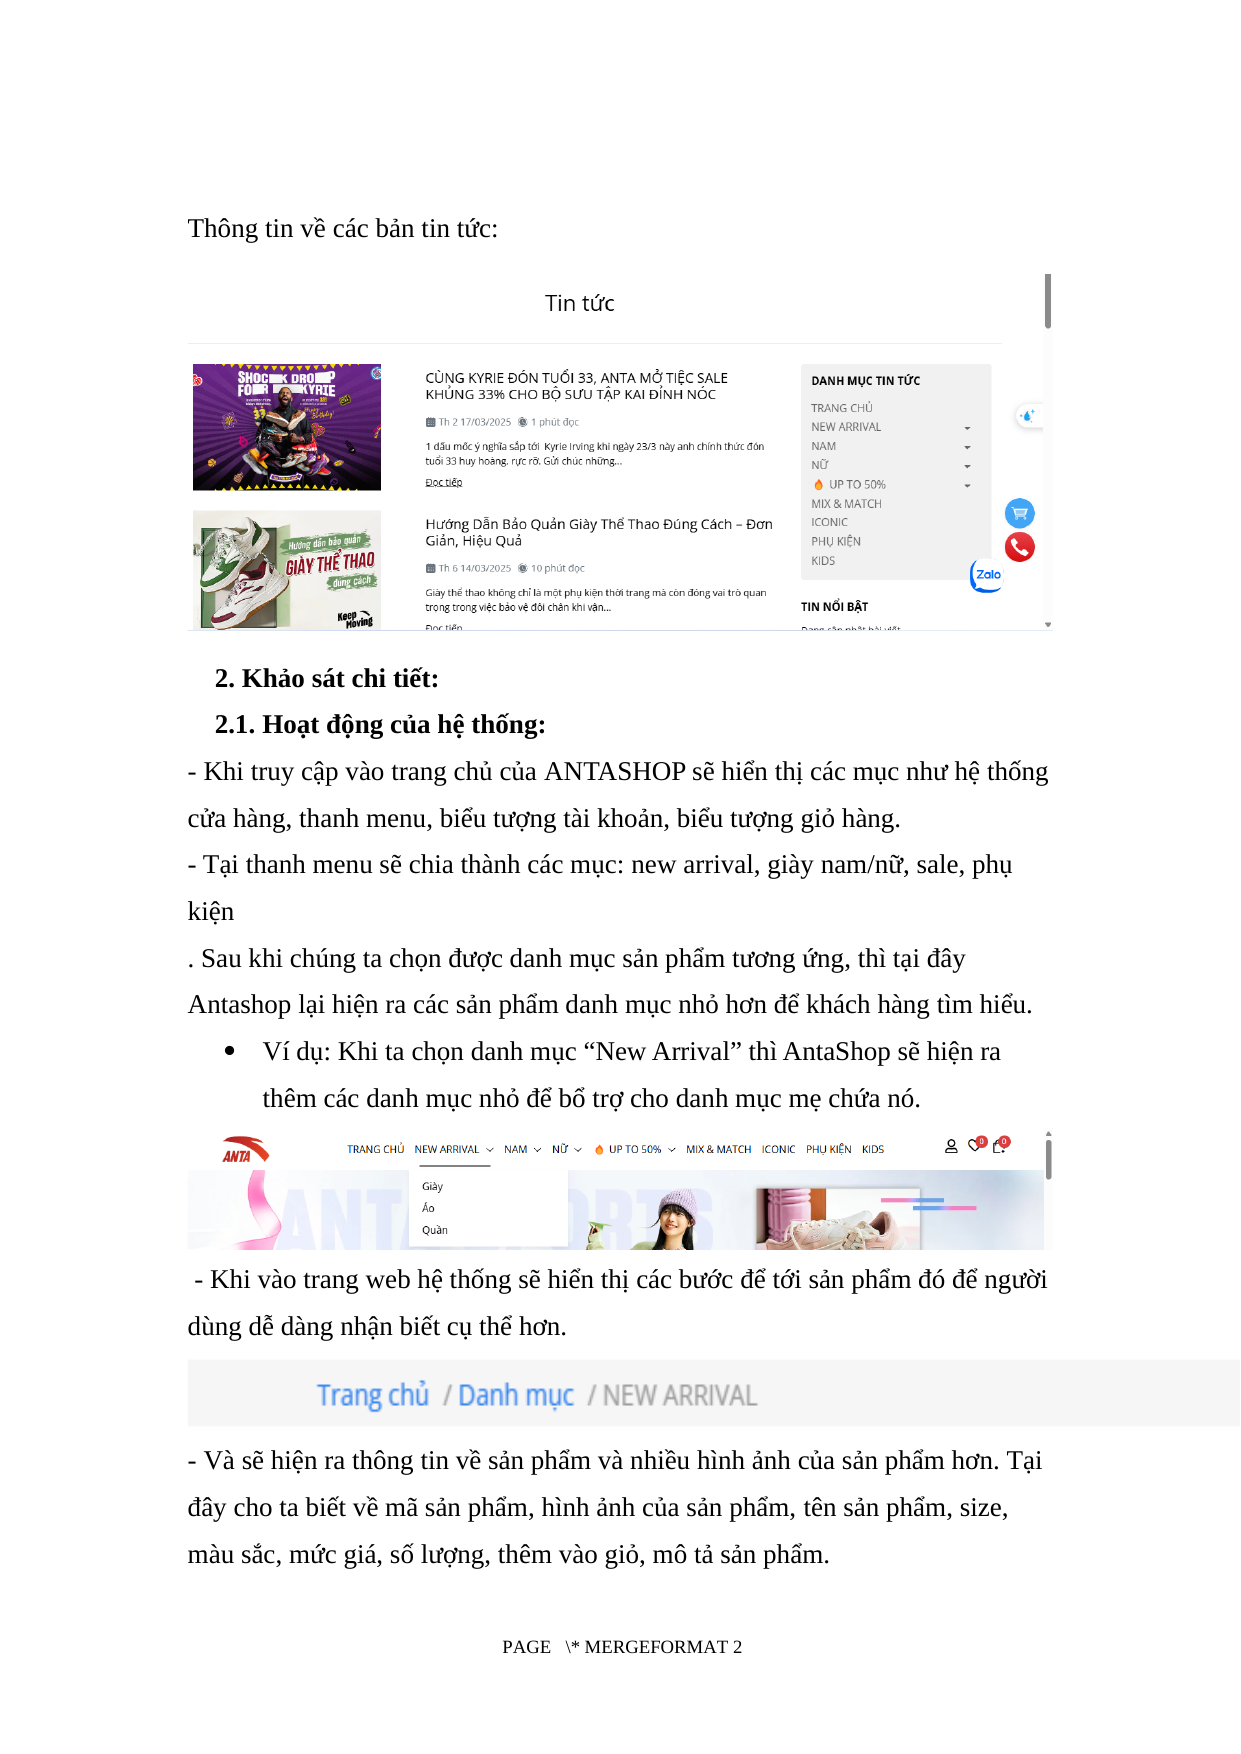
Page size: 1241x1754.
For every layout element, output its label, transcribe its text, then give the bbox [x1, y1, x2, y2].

picture [187, 274, 1053, 631]
text . Sau khi chúng ta chọn được danh mục sản phẩm tương ứng, thì tại đây Antashop lại hiện ra các sản phẩm danh mục nhỏ hơn để khách hàng tìm hiểu. [187, 942, 1053, 1020]
text - Tại thanh menu sẽ chia thành các mục: new arrival, giày nam/nữ, sale, phụ kiện [187, 849, 1053, 926]
text - Khi truy cập vào trang chủ của ANTASHOP sẽ hiển thị các mục như hệ thống cửa hàng, thanh menu, biểu tượng tài khoản, biểu tượng giỏ hàng. [187, 755, 1053, 833]
list Khảo sát chi tiết: [214, 662, 1053, 693]
picture [187, 1128, 1053, 1250]
text Thông tin về các bản tin tức: [187, 212, 1053, 243]
picture [187, 1357, 1241, 1431]
list Ví dụ: Khi ta chọn danh mục “New Arrival” thì AntaShop sẽ hiện ra thêm các danh mục nhỏ để bổ trợ cho danh mục mẹ chứa nó. [225, 1035, 1053, 1113]
text - Và sẽ hiện ra thông tin về sản phẩm và nhiều hình ảnh của sản phẩm hơn. Tại đây cho ta biết về mã sản phẩm, hình ảnh của sản phẩm, tên sản phẩm, size, màu sắc, mức giá, số lượng, thêm vào giỏ, mô tả sản phẩm. [187, 1444, 1053, 1569]
text - Khi vào trang web hệ thống sẽ hiển thị các bước để tới sản phẩm đó để người dùng dễ dàng nhận biết cụ thể hơn. [187, 1264, 1053, 1341]
list Hoạt động của hệ thống: [214, 709, 1053, 740]
